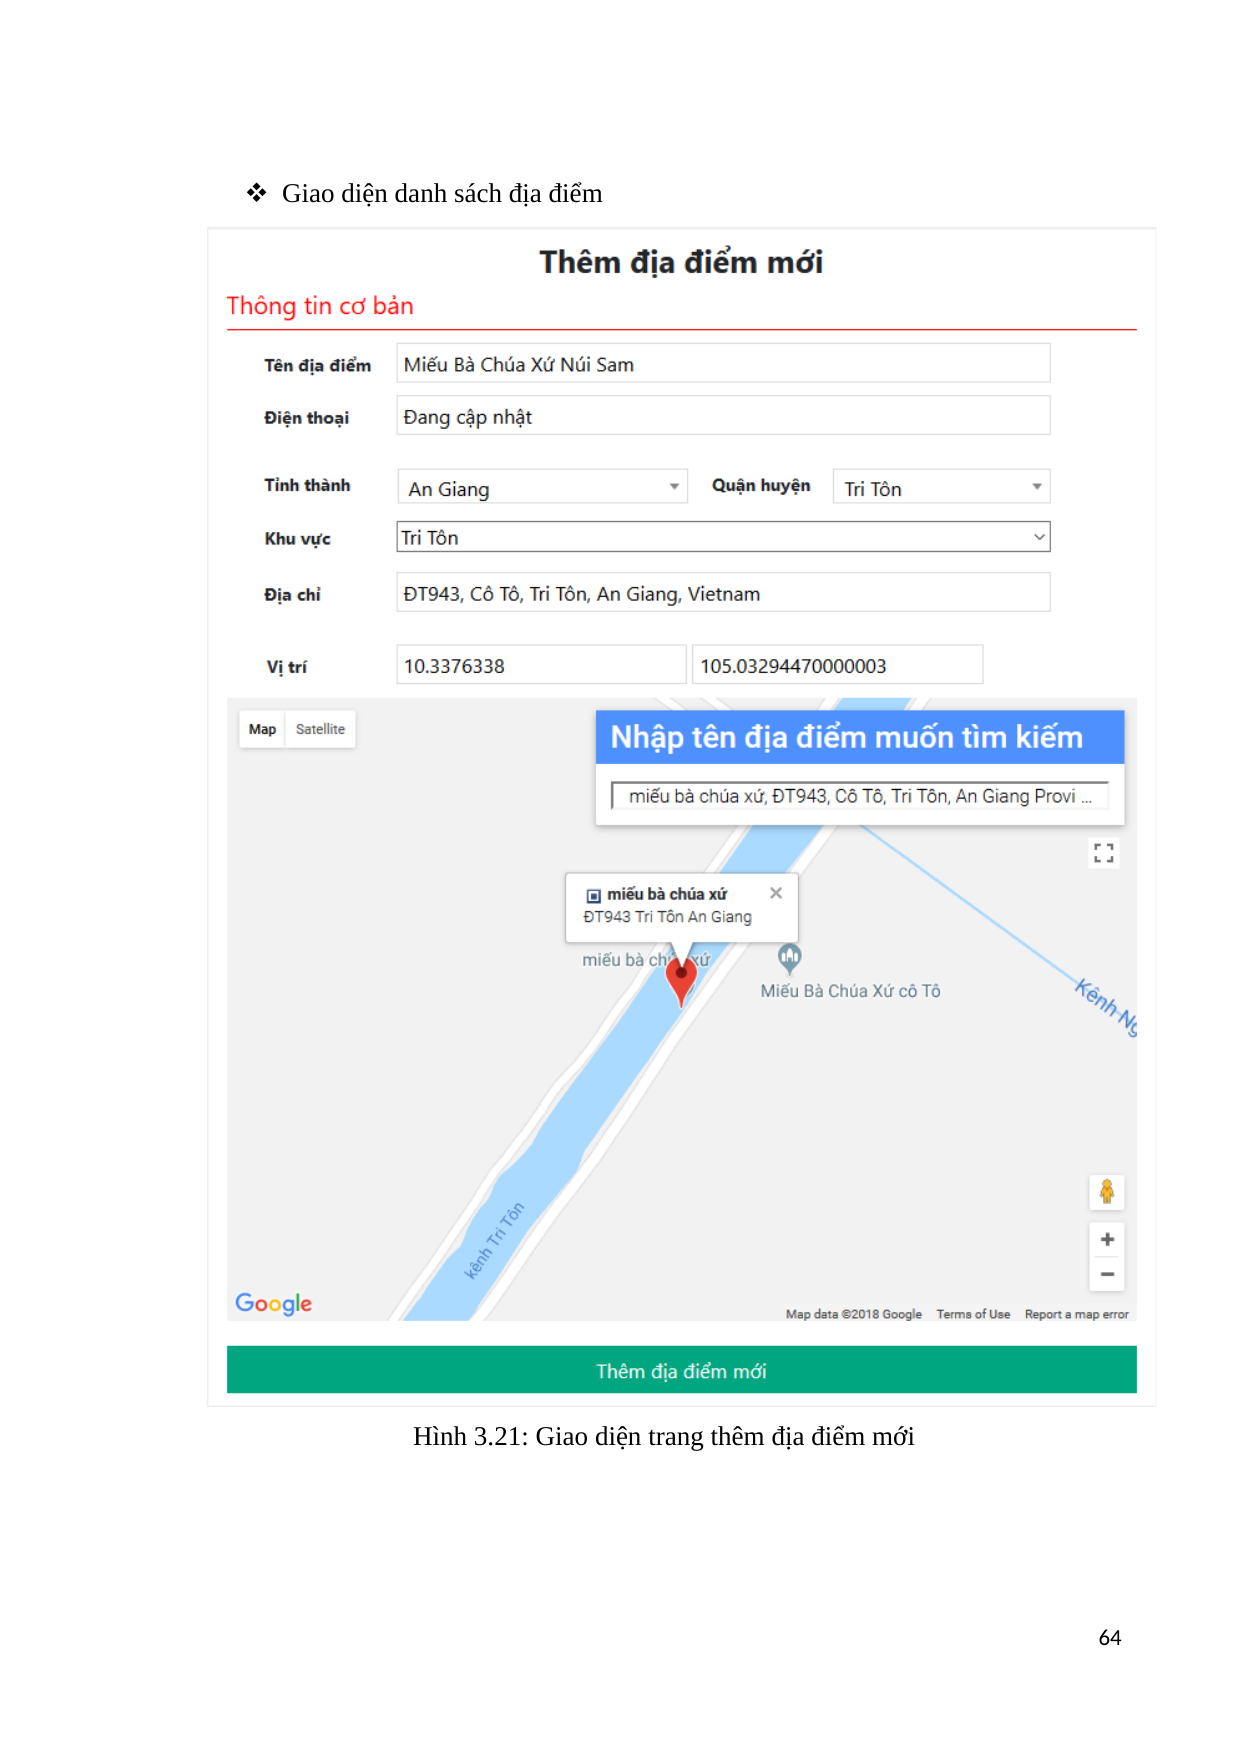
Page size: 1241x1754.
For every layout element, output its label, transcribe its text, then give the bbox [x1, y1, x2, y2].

subtitle Hình 3.21: Giao diện trang thêm địa điểm mới [207, 1420, 1121, 1451]
list Giao diện danh sách địa điểm [244, 177, 1121, 208]
picture [206, 227, 1157, 1407]
